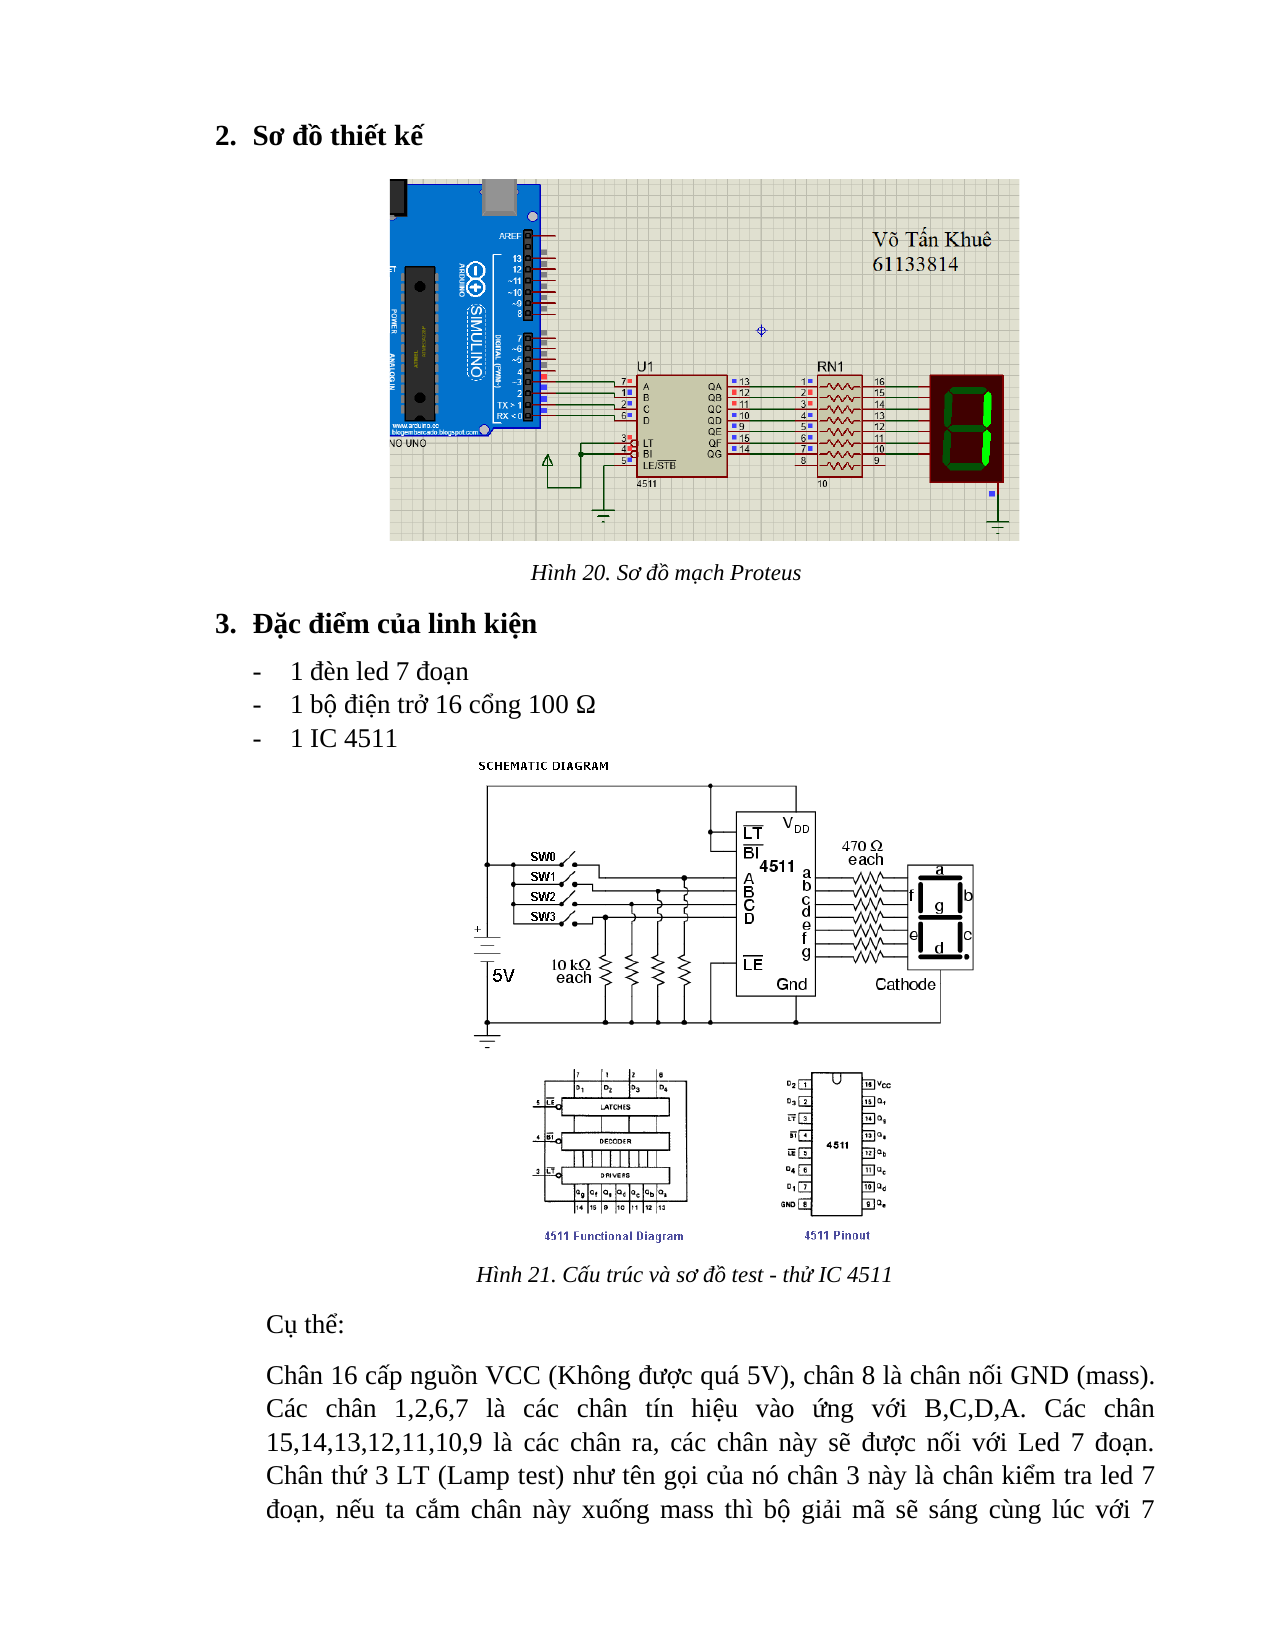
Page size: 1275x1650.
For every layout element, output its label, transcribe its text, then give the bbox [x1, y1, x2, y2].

text Hình 20. Sơ đồ mạch Proteus [177, 559, 1157, 586]
text 1 IC 4511 [252, 722, 1157, 753]
text Hình 21. Cấu trúc và sơ đồ test - thử IC 4511 [177, 1261, 1157, 1288]
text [266, 1359, 1157, 1524]
text 1 bộ điện trở 16 cổng 100 Ω [252, 689, 1157, 720]
text Cụ thể: [266, 1308, 1157, 1340]
subtitle Sơ đồ thiết kế [215, 118, 1157, 152]
picture [389, 179, 1020, 541]
subtitle Đặc điểm của linh kiện [215, 606, 1157, 640]
picture [467, 755, 980, 1247]
text 1 đèn led 7 đoạn [252, 655, 1157, 686]
